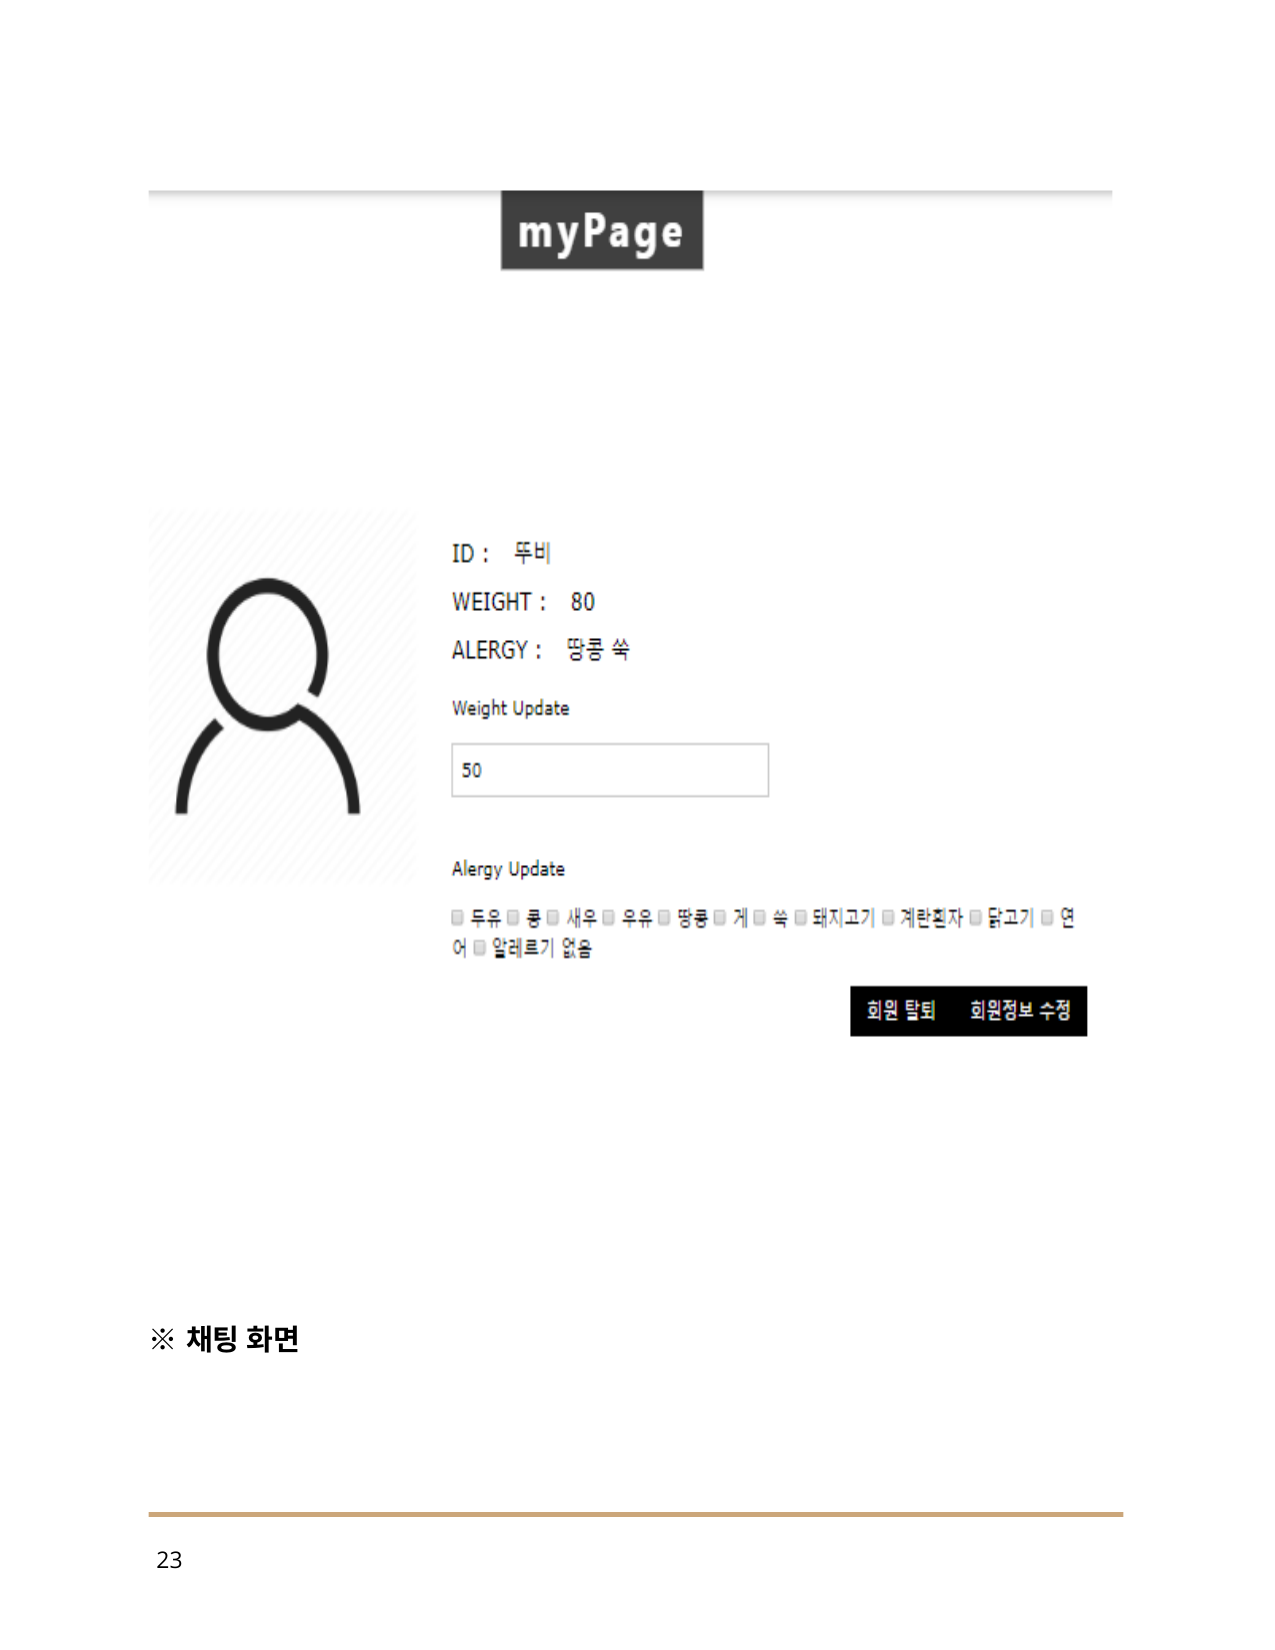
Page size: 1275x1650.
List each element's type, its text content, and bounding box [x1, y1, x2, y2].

picture [148, 189, 1113, 1067]
picture [148, 1512, 1124, 1517]
text ※ 채팅 화면 [148, 1317, 1125, 1359]
